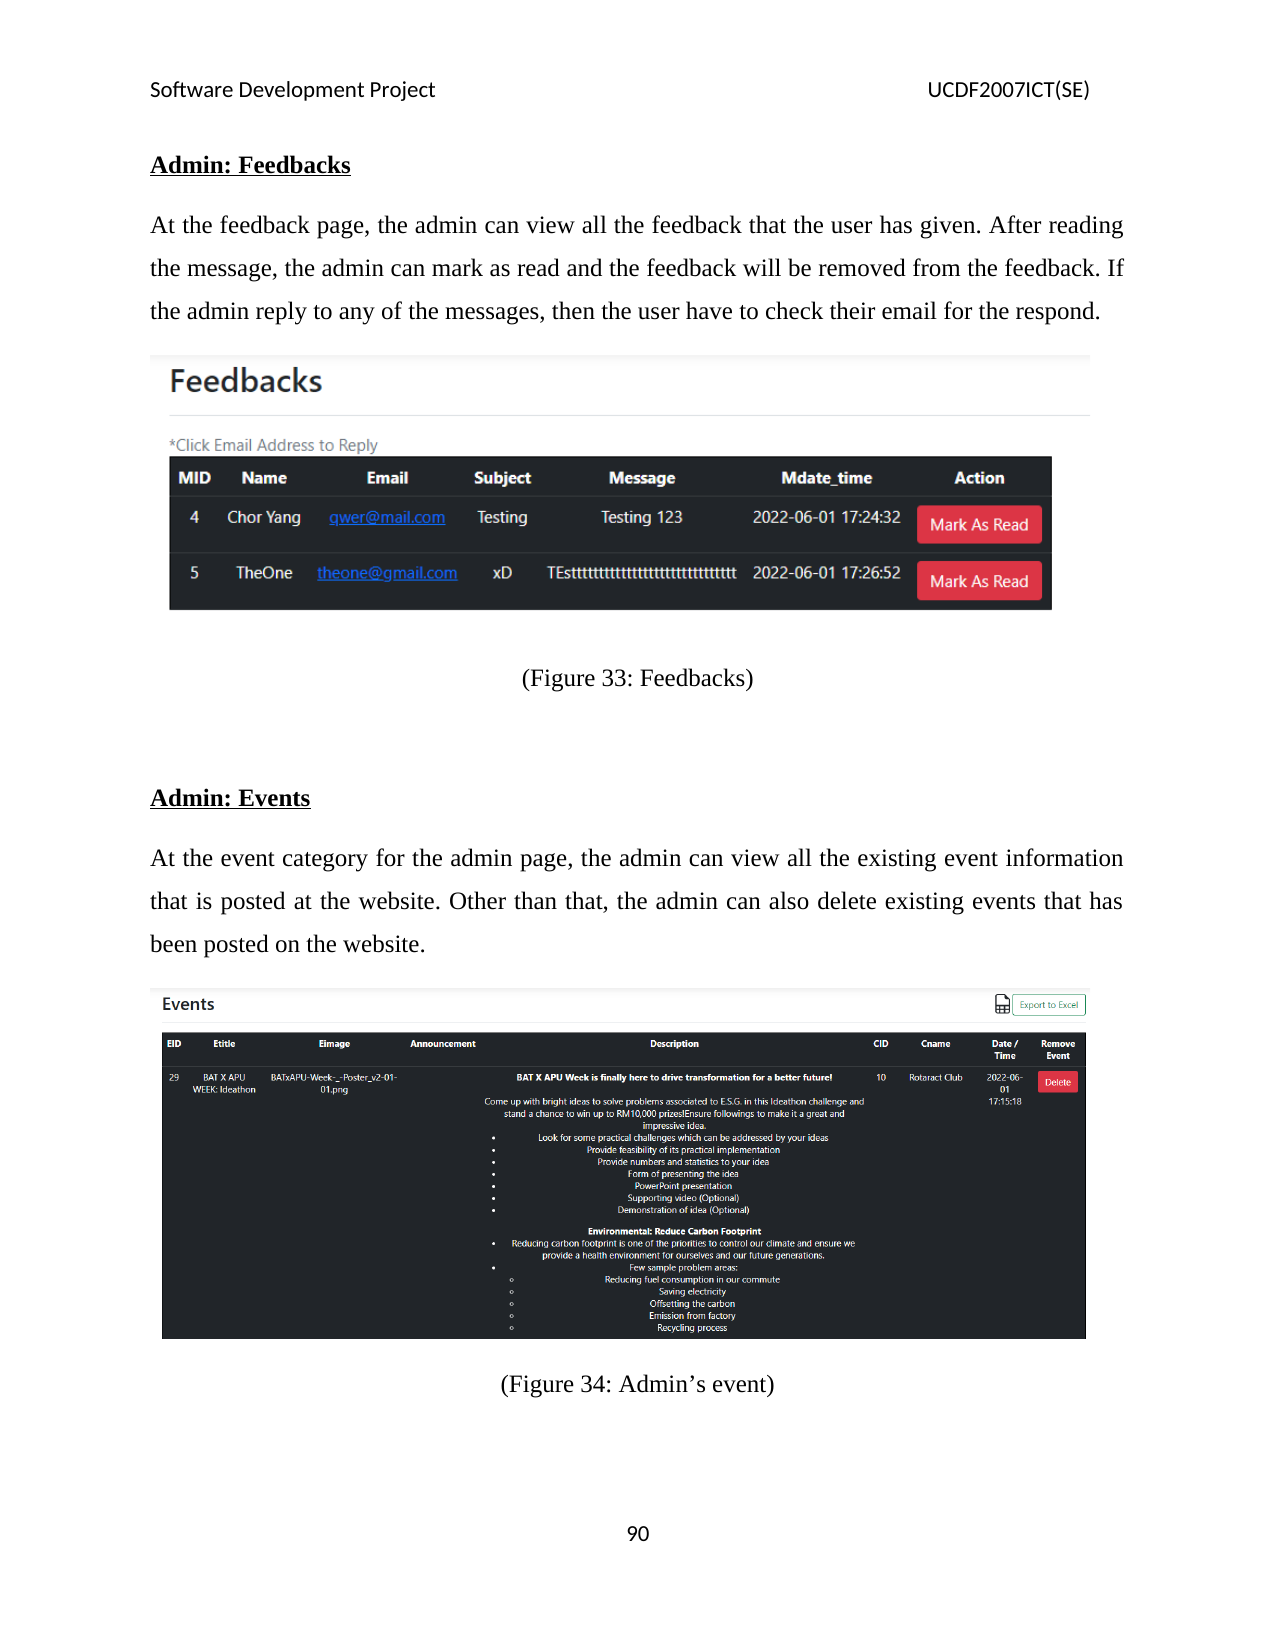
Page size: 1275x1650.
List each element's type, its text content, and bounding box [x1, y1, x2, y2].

text At the feedback page, the admin can view all the feedback that the user has given. After reading the message, the admin can mark as read and the feedback will be removed from the feedback. If the admin reply to any of the messages, then the user have to check their email for the respond. [150, 210, 1125, 325]
text Admin: Feedbacks [150, 150, 1125, 179]
picture [150, 988, 1091, 1339]
text (Figure 34: Admin’s event) [150, 1369, 1125, 1397]
text Admin: Events [150, 783, 1125, 812]
text (Figure 33: Feedbacks) [150, 663, 1125, 692]
text At the event category for the admin page, the admin can view all the existing event information that is posted at the website. Other than that, the admin can also delete existing events that has been posted on the website. [150, 843, 1125, 958]
picture [150, 355, 1091, 633]
